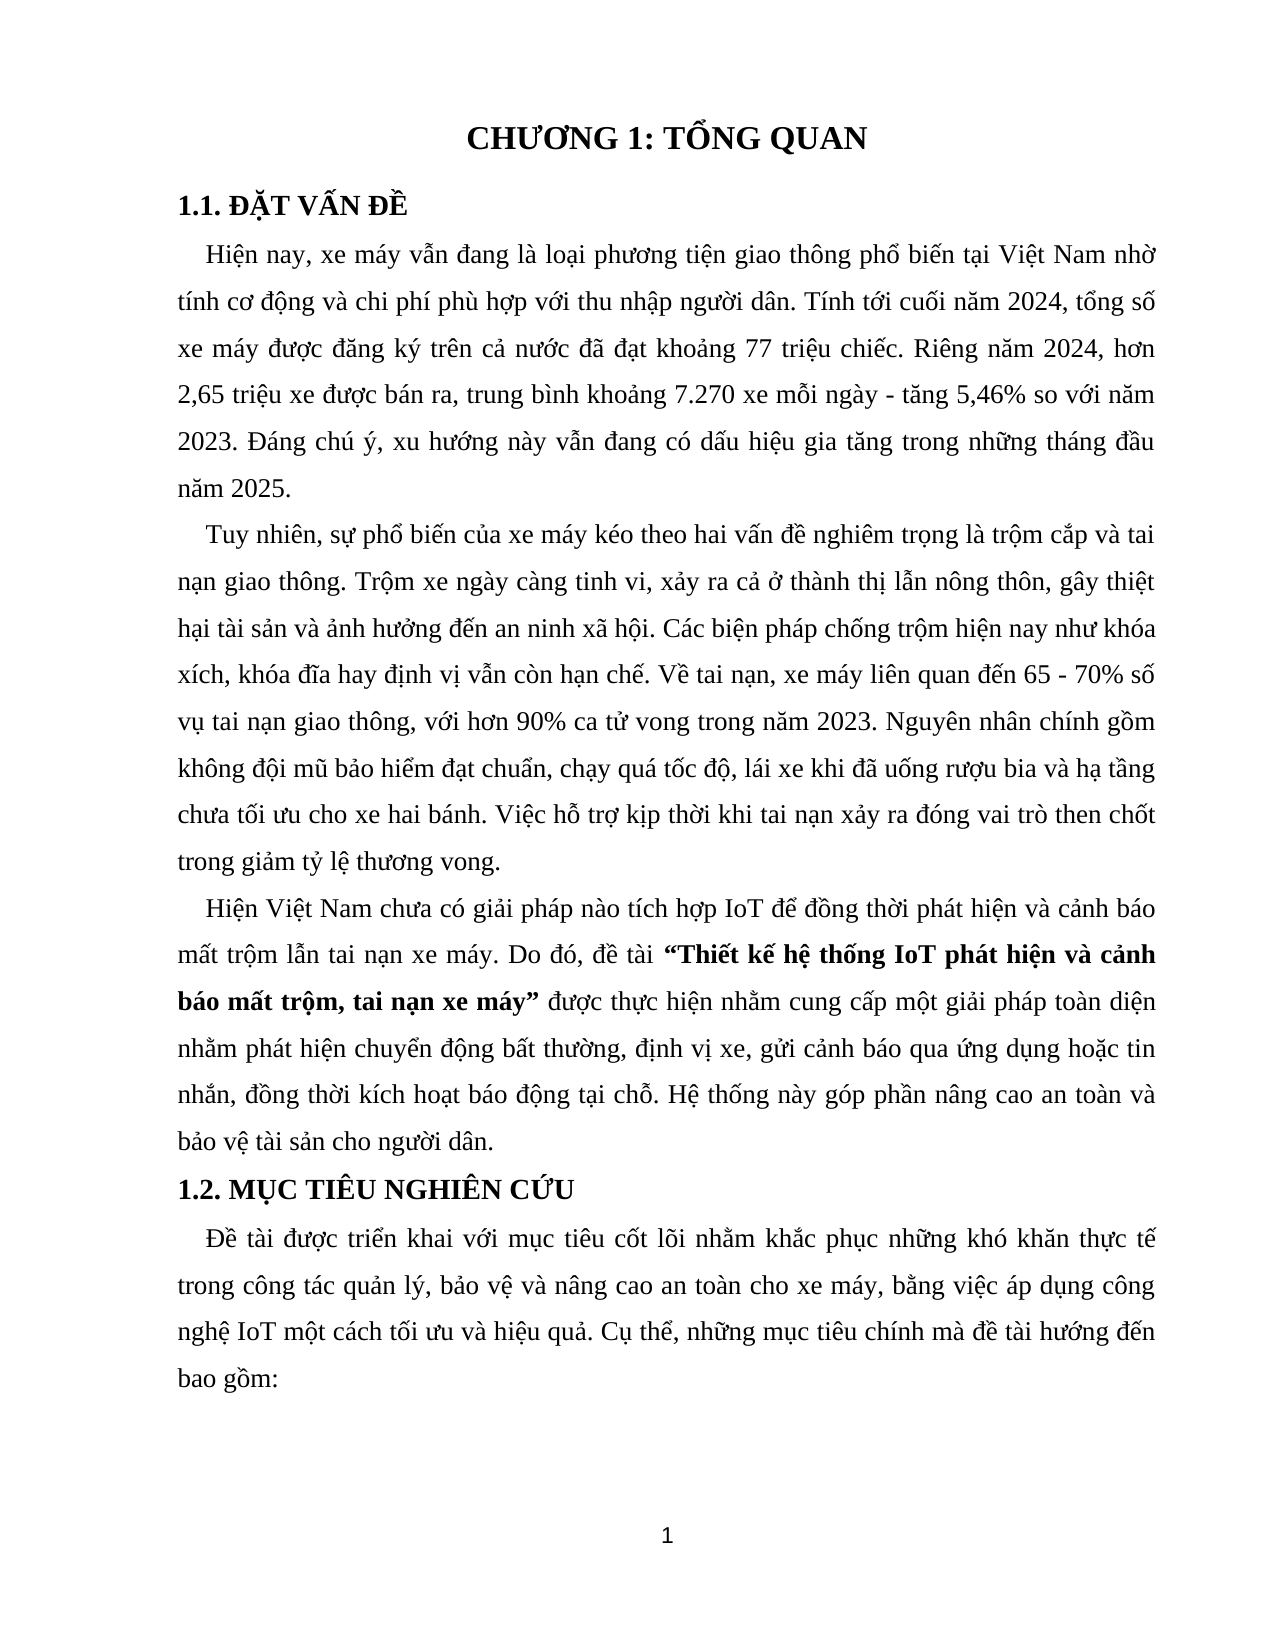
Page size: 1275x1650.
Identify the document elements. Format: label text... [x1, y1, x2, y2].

text Hiện nay, xe máy vẫn đang là loại phương tiện giao thông phổ biến tại Việt Nam nhờ tính cơ động và chi phí phù hợp với thu nhập người dân. Tính tới cuối năm 2024, tổng số xe máy được đăng ký trên cả nước đã đạt khoảng 77 triệu chiếc. Riêng năm 2024, hơn 2,65 triệu xe được bán ra, trung bình khoảng 7.270 xe mỗi ngày - tăng 5,46% so với năm 2023. Đáng chú ý, xu hướng này vẫn đang có dấu hiệu gia tăng trong những tháng đầu năm 2025. [177, 238, 1157, 503]
subtitle CHƯƠNG 1: TỔNG QUAN [177, 118, 1157, 156]
subtitle 1.1. ĐẶT VẤN ĐỀ [177, 188, 1157, 222]
text Đề tài được triển khai với mục tiêu cốt lõi nhằm khắc phục những khó khăn thực tế trong công tác quản lý, bảo vệ và nâng cao an toàn cho xe máy, bằng việc áp dụng công nghệ IoT một cách tối ưu và hiệu quả. Cụ thể, những mục tiêu chính mà đề tài hướng đến bao gồm: [177, 1222, 1157, 1393]
text Tuy nhiên, sự phổ biến của xe máy kéo theo hai vấn đề nghiêm trọng là trộm cắp và tai nạn giao thông. Trộm xe ngày càng tinh vi, xảy ra cả ở thành thị lẫn nông thôn, gây thiệt hại tài sản và ảnh hưởng đến an ninh xã hội. Các biện pháp chống trộm hiện nay như khóa xích, khóa đĩa hay định vị vẫn còn hạn chế. Về tai nạn, xe máy liên quan đến 65 - 70% số vụ tai nạn giao thông, với hơn 90% ca tử vong trong năm 2023. Nguyên nhân chính gồm không đội mũ bảo hiểm đạt chuẩn, chạy quá tốc độ, lái xe khi đã uống rượu bia và hạ tầng chưa tối ưu cho xe hai bánh. Việc hỗ trợ kịp thời khi tai nạn xảy ra đóng vai trò then chốt trong giảm tỷ lệ thương vong. [177, 518, 1157, 876]
subtitle 1.2. MỤC TIÊU NGHIÊN CỨU [177, 1172, 1157, 1205]
text Hiện Việt Nam chưa có giải pháp nào tích hợp IoT để đồng thời phát hiện và cảnh báo mất trộm lẫn tai nạn xe máy. Do đó, đề tài “Thiết kế hệ thống IoT phát hiện và cảnh báo mất trộm, tai nạn xe máy” được thực hiện nhằm cung cấp một giải pháp toàn diện nhằm phát hiện chuyển động bất thường, định vị xe, gửi cảnh báo qua ứng dụng hoặc tin nhắn, đồng thời kích hoạt báo động tại chỗ. Hệ thống này góp phần nâng cao an toàn và bảo vệ tài sản cho người dân. [177, 892, 1157, 1156]
